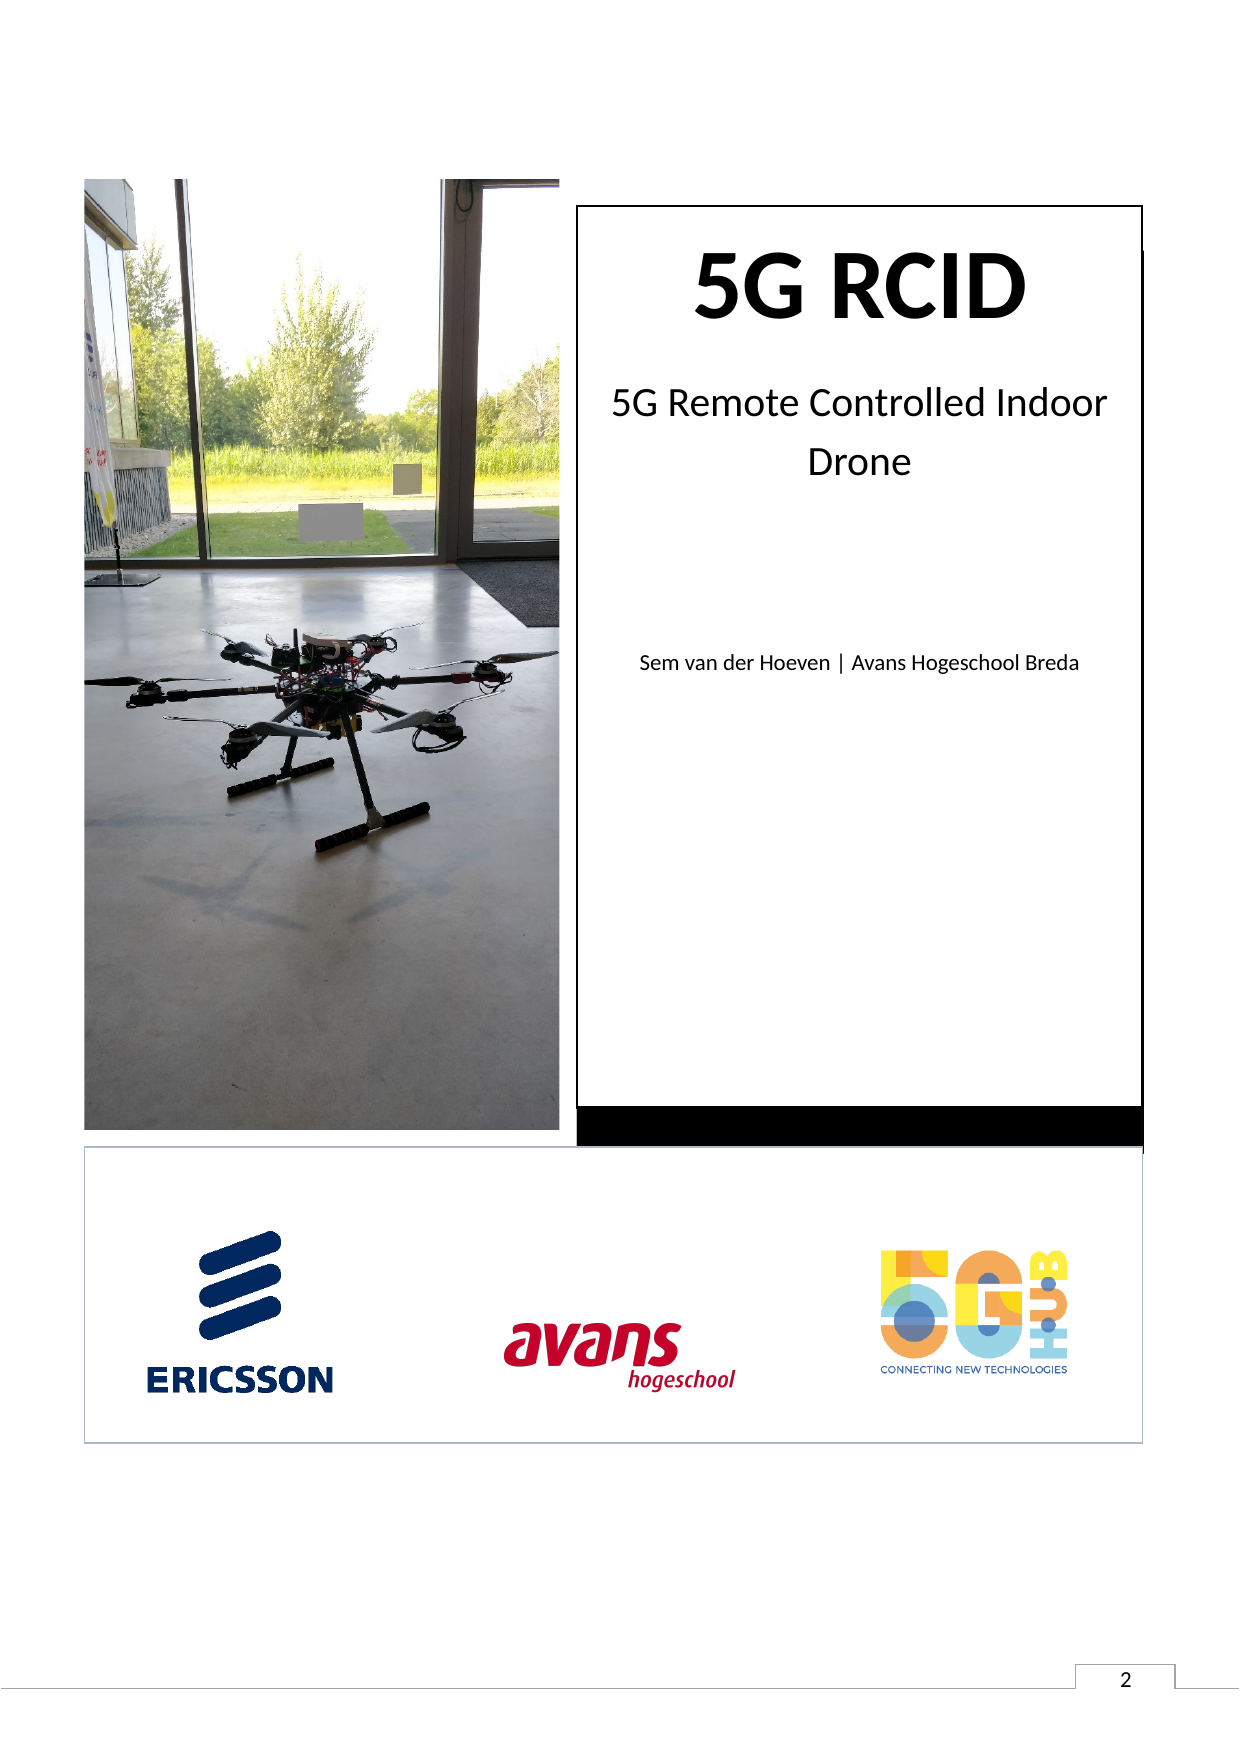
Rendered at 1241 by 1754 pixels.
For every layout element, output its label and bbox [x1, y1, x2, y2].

picture [147, 1231, 333, 1393]
picture [84, 179, 560, 1130]
picture [852, 1230, 1092, 1394]
picture [502, 1322, 737, 1394]
